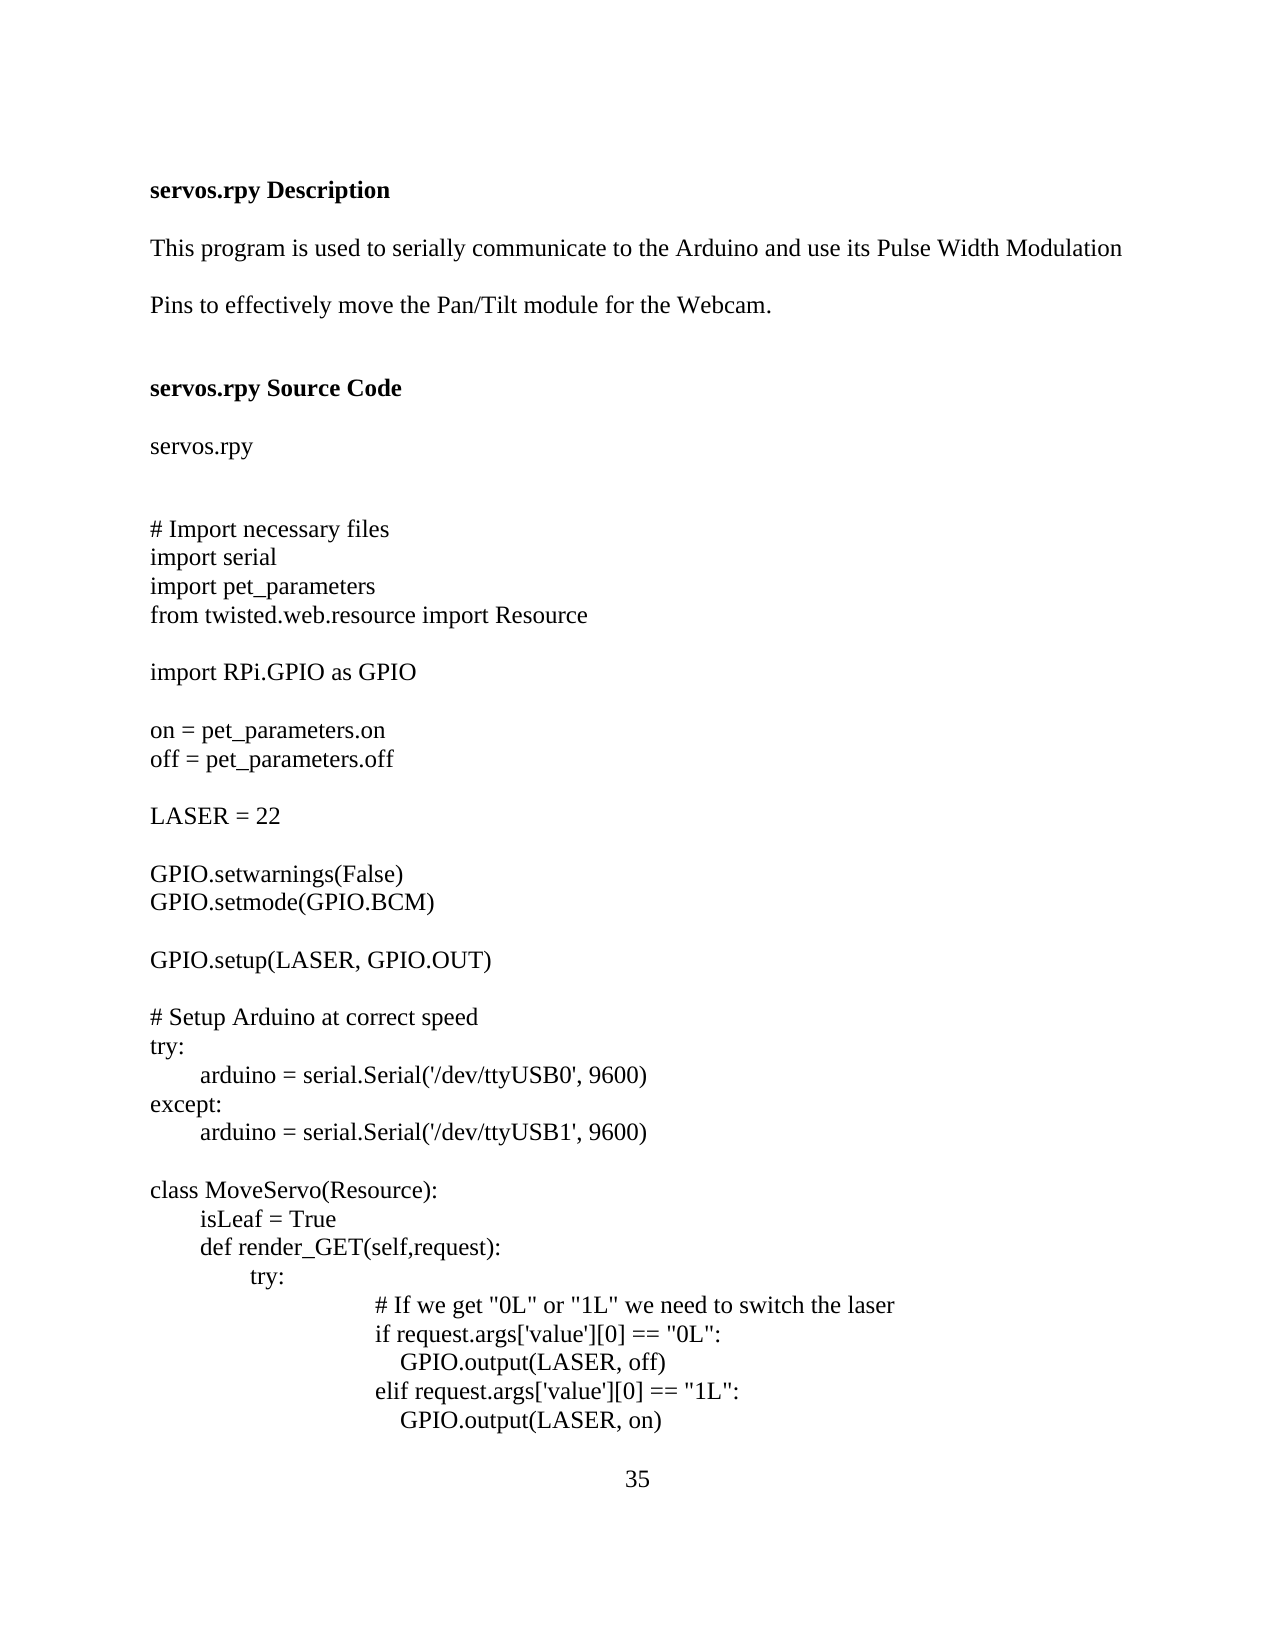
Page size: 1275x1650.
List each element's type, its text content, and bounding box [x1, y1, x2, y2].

text if request.args['value'][0] == "0L": [150, 1319, 1125, 1347]
subtitle servos.rpy Source Code [150, 373, 1125, 402]
text on = pet_parameters.on [150, 715, 1125, 744]
text except: [150, 1089, 1125, 1117]
text elif request.args['value'][0] == "1L": [150, 1376, 1125, 1405]
text def render_GET(self,request): [150, 1232, 1125, 1261]
text arduino = serial.Serial('/dev/ttyUSB0', 9600) [150, 1060, 1125, 1089]
text GPIO.output(LASER, off) [150, 1347, 1125, 1376]
text try: [150, 1031, 1125, 1060]
text import pet_parameters [150, 571, 1125, 600]
text try: [150, 1261, 1125, 1290]
text GPIO.setmode(GPIO.BCM) [150, 887, 1125, 916]
text GPIO.setup(LASER, GPIO.OUT) [150, 945, 1125, 974]
text # If we get "0L" or "1L" we need to switch the laser [150, 1290, 1125, 1319]
text class MoveServo(Resource): [150, 1175, 1125, 1204]
text arduino = serial.Serial('/dev/ttyUSB1', 9600) [150, 1117, 1125, 1146]
text # Setup Arduino at correct speed [150, 1002, 1125, 1031]
text servos.rpy [150, 431, 1125, 460]
text GPIO.output(LASER, on) [150, 1405, 1125, 1434]
subtitle servos.rpy Description [150, 175, 1125, 204]
text from twisted.web.resource import Resource [150, 600, 1125, 629]
text import serial [150, 542, 1125, 571]
text GPIO.setwarnings(False) [150, 859, 1125, 887]
text import RPi.GPIO as GPIO [150, 657, 1125, 686]
text off = pet_parameters.off [150, 744, 1125, 772]
text LASER = 22 [150, 801, 1125, 830]
text # Import necessary files [150, 514, 1125, 542]
text isLeaf = True [150, 1204, 1125, 1232]
text This program is used to serially communicate to the Arduino and use its Pulse Width Modulation Pins to effectively move the Pan/Tilt module for the Webcam. [150, 233, 1125, 319]
